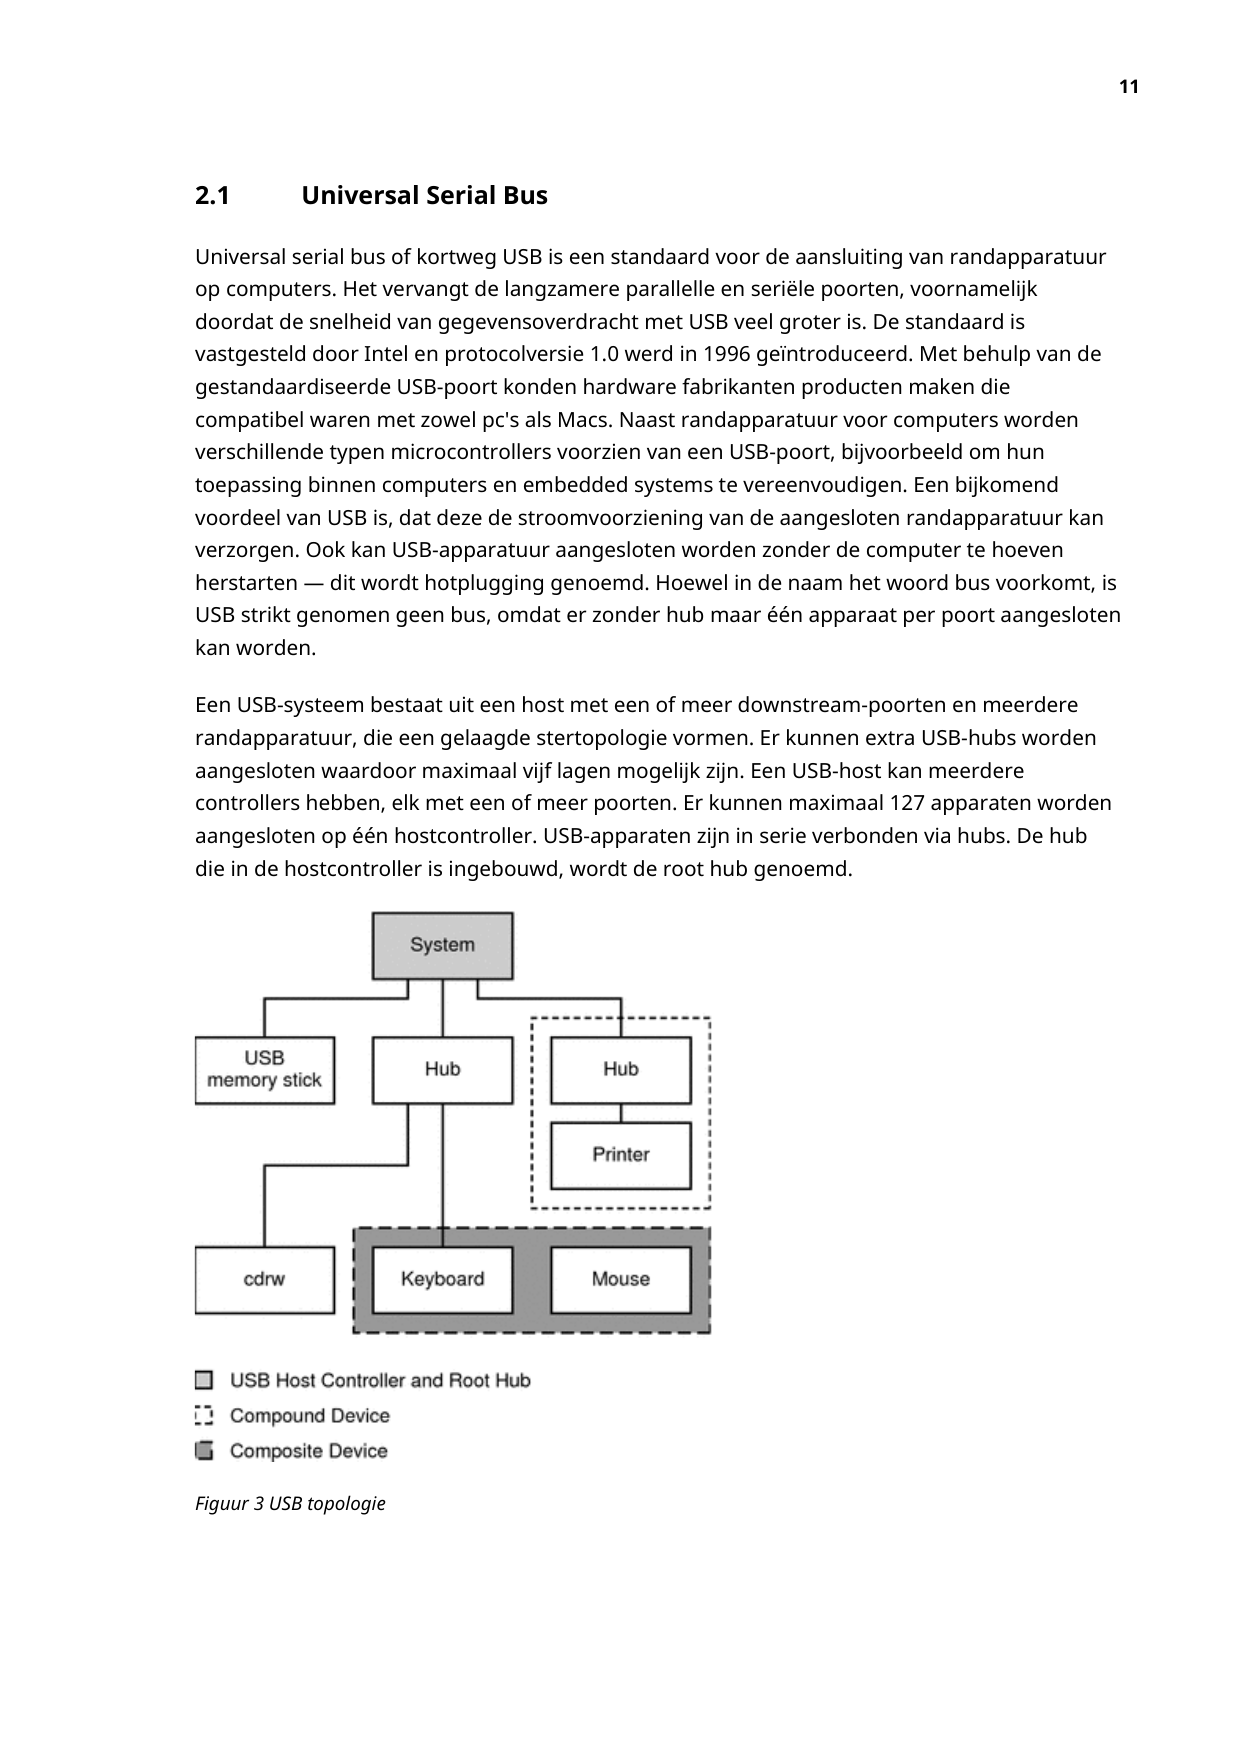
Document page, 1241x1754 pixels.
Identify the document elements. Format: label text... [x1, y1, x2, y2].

text Een USB-systeem bestaat uit een host met een of meer downstream-poorten en meerdere randapparatuur, die een gelaagde stertopologie vormen. Er kunnen extra USB-hubs worden aangesloten waardoor maximaal vijf lagen mogelijk zijn. Een USB-host kan meerdere controllers hebben, elk met een of meer poorten. Er kunnen maximaal 127 apparaten worden aangesloten op één hostcontroller. USB-apparaten zijn in serie verbonden via hubs. De hub die in de hostcontroller is ingebouwd, wordt de root hub genoemd. [195, 691, 1122, 882]
picture [194, 911, 713, 1462]
subtitle Universal Serial Bus [195, 178, 1122, 212]
text Universal serial bus of kortweg USB is een standaard voor de aansluiting van randapparatuur op computers. Het vervangt de langzamere parallelle en seriële poorten, voornamelijk doordat de snelheid van gegevensoverdracht met USB veel groter is. De standaard is vastgesteld door Intel en protocolversie 1.0 werd in 1996 geïntroduceerd. Met behulp van de gestandaardiseerde USB-poort konden hardware fabrikanten producten maken die compatibel waren met zowel pc's als Macs. Naast randapparatuur voor computers worden verschillende typen microcontrollers voorzien van een USB-poort, bijvoorbeeld om hun toepassing binnen computers en embedded systems te vereenvoudigen. Een bijkomend voordeel van USB is, dat deze de stroomvoorziening van de aangesloten randapparatuur kan verzorgen. Ook kan USB-apparatuur aangesloten worden zonder de computer te hoeven herstarten — dit wordt hotplugging genoemd. Hoewel in de naam het woord bus voorkomt, is USB strikt genomen geen bus, omdat er zonder hub maar één apparaat per poort aangesloten kan worden. [195, 242, 1122, 661]
